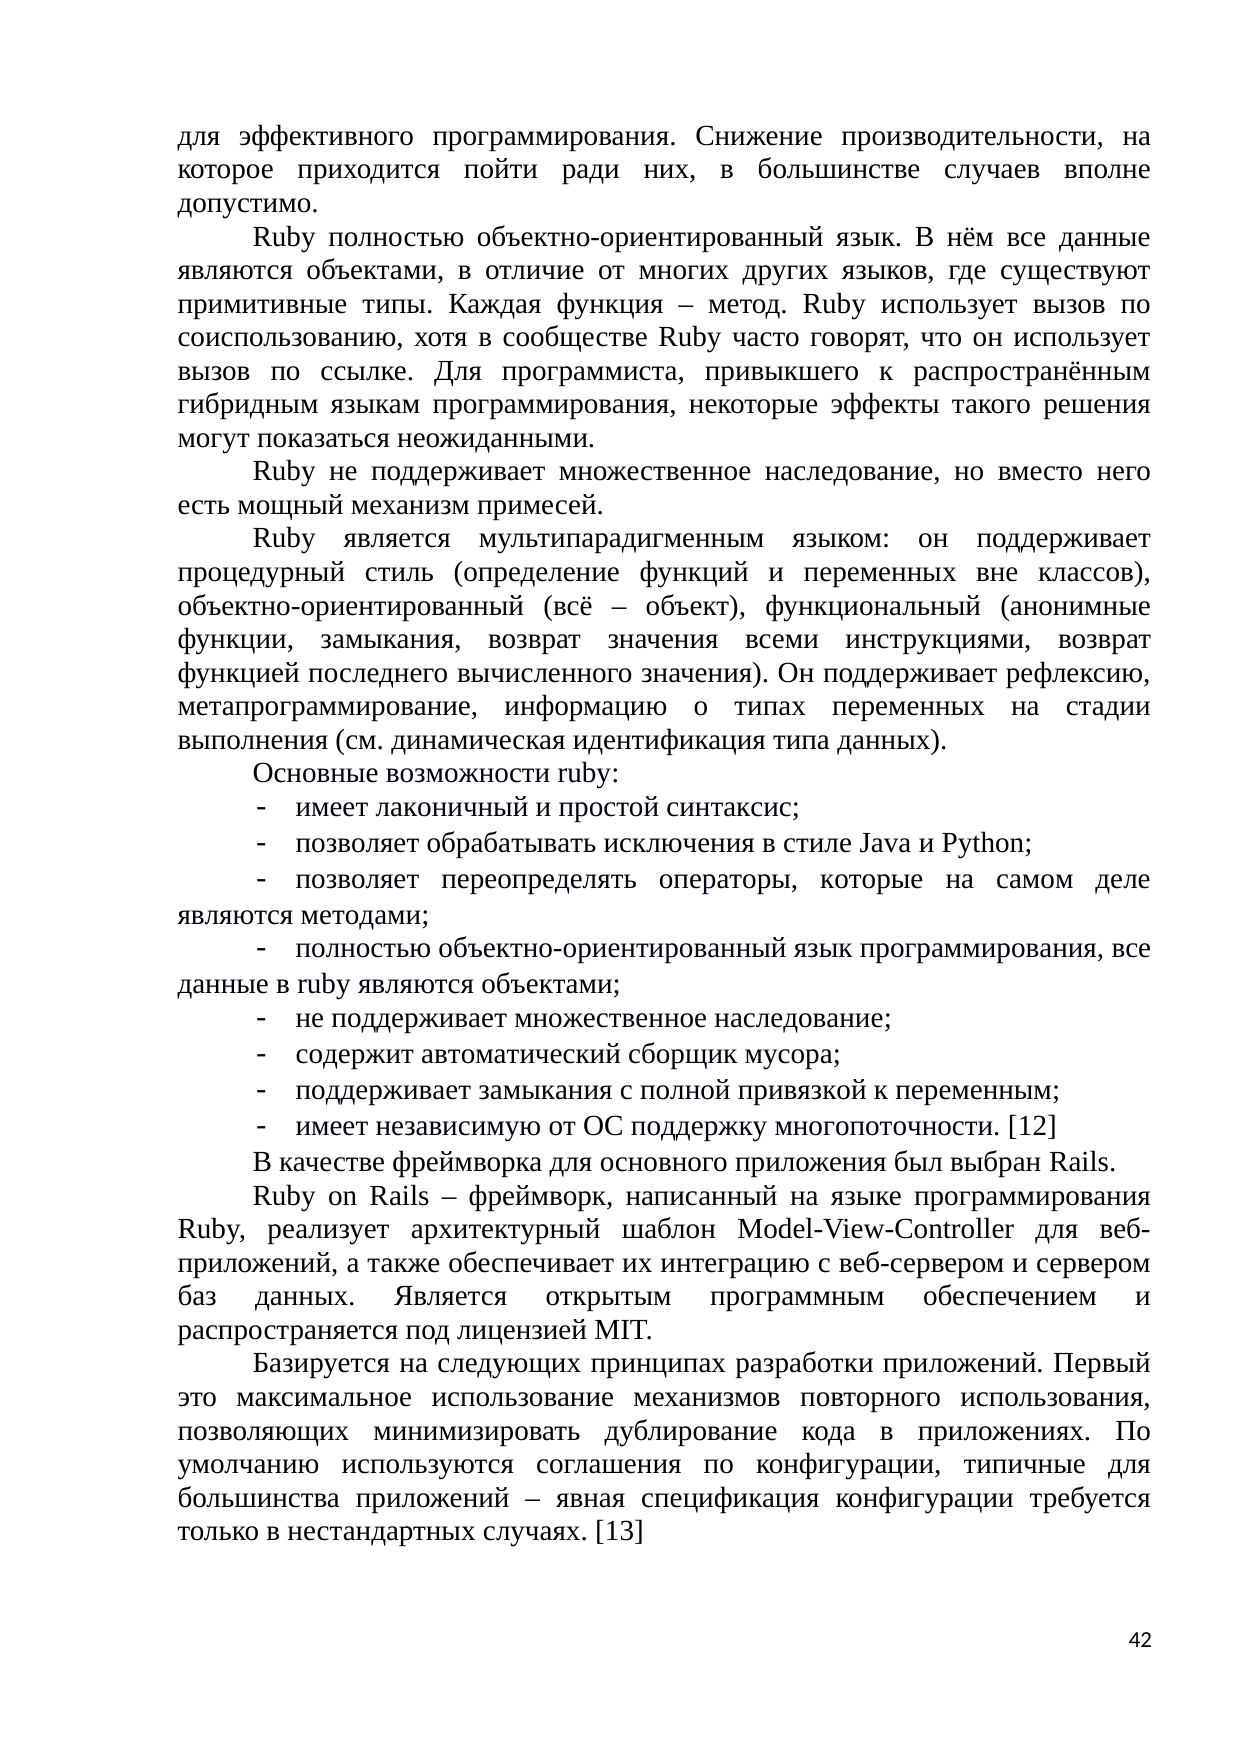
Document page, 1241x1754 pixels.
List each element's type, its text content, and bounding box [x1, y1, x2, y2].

text Основные возможности ruby: [177, 755, 1152, 789]
text Ruby не поддерживает множественное наследование, но вместо него есть мощный механизм примесей. [177, 453, 1152, 521]
list имеет независимую от ОС поддержку многопоточности. [12] [177, 1108, 1152, 1144]
list имеет лаконичный и простой синтаксис; [177, 789, 1152, 825]
list содержит автоматический сборщик мусора; [177, 1036, 1152, 1072]
list не поддерживает множественное наследование; [177, 1000, 1152, 1036]
list позволяет переопределять операторы, которые на самом деле являются методами; [177, 861, 1152, 931]
text Ruby полностью объектно-ориентированный язык. В нём все данные являются объектами, в отличие от многих других языков, где существуют примитивные типы. Каждая функция – метод. Ruby использует вызов по соиспользованию, хотя в сообществе Ruby часто говорят, что он использует вызов по ссылке. Для программиста, привыкшего к распространённым гибридным языкам программирования, некоторые эффекты такого решения могут показаться неожиданными. [177, 219, 1152, 453]
text В качестве фреймворка для основного приложения был выбран Rails. [177, 1144, 1152, 1178]
text Базируется на следующих принципах разработки приложений. Первый это максимальное использование механизмов повторного использования, позволяющих минимизировать дублирование кода в приложениях. По умолчанию используются соглашения по конфигурации, типичные для большинства приложений – явная спецификация конфигурации требуется только в нестандартных случаях. [13] [177, 1346, 1152, 1547]
list полностью объектно-ориентированный язык программирования, все данные в ruby являются объектами; [177, 931, 1152, 1000]
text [177, 118, 1152, 219]
list поддерживает замыкания с полной привязкой к переменным; [177, 1072, 1152, 1108]
text Ruby on Rails – фреймворк, написанный на языке программирования Ruby, реализует архитектурный шаблон Model-View-Controller для веб-приложений, а также обеспечивает их интеграцию с веб-сервером и сервером баз данных. Является открытым программным обеспечением и распространяется под лицензией MIT. [177, 1178, 1152, 1346]
list позволяет обрабатывать исключения в стиле Java и Python; [177, 825, 1152, 861]
text Ruby является мультипарадигменным языком: он поддерживает процедурный стиль (определение функций и переменных вне классов), объектно-ориентированный (всё – объект), функциональный (анонимные функции, замыкания, возврат значения всеми инструкциями, возврат функцией последнего вычисленного значения). Он поддерживает рефлексию, метапрограммирование, информацию о типах переменных на стадии выполнения (см. динамическая идентификация типа данных). [177, 521, 1152, 755]
